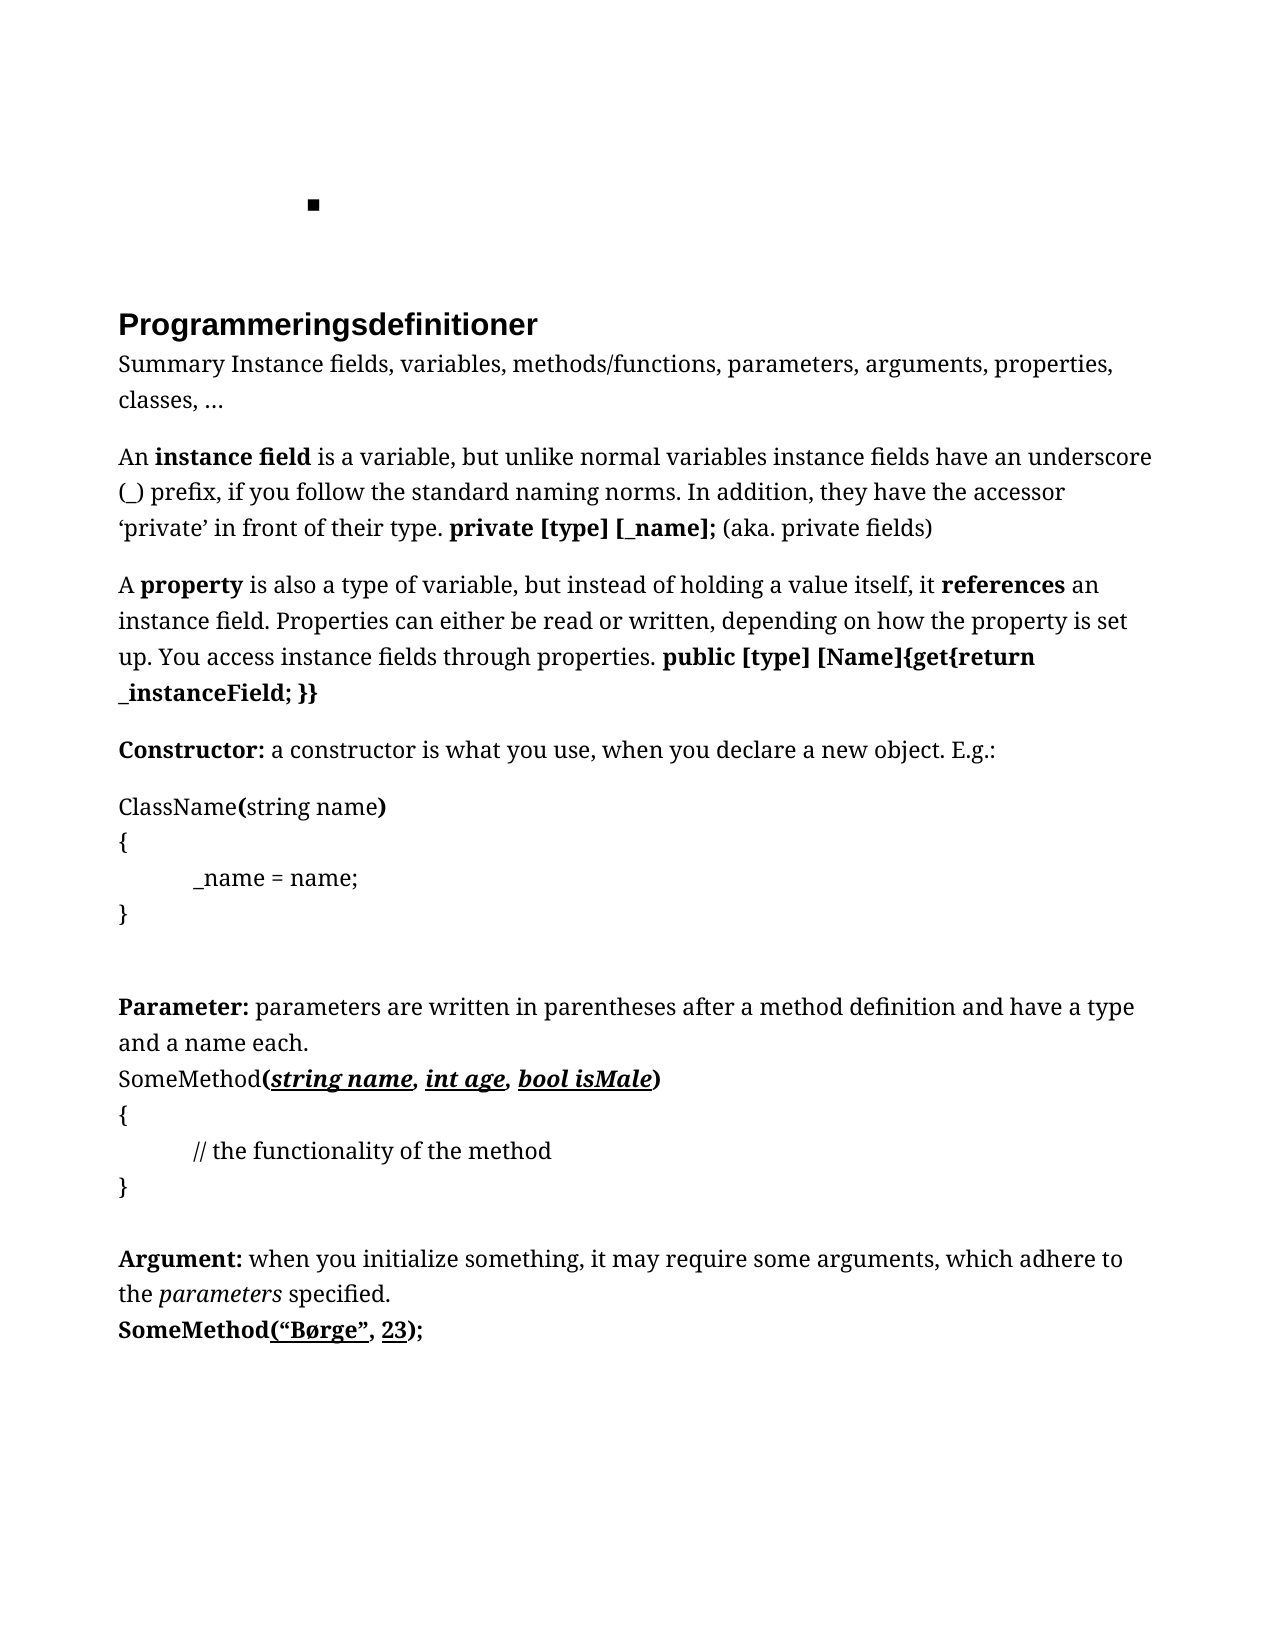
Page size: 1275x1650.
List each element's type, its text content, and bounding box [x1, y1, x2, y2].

text An instance field is a variable, but unlike normal variables instance fields have an underscore (_) prefix, if you follow the standard naming norms. In addition, they have the accessor ‘private’ in front of their type. private [type] [_name]; (aka. private fields) [118, 440, 1157, 543]
text ClassName(string name) { _name = name; } [118, 790, 1157, 929]
subtitle Programmeringsdefinitioner [118, 306, 1157, 342]
text A property is also a type of variable, but instead of holding a value itself, it references an instance field. Properties can either be read or written, depending on how the property is set up. You access instance fields through properties. public [type] [Name]{get{return _instanceField; }} [118, 569, 1157, 708]
text Parameter: parameters are written in parentheses after a method definition and have a type and a name each. SomeMethod(string name, int age, bool isMale) { // the functionality of the method } Argument: when you initialize something, it may require some arguments, which adhere to the parameters specified. SomeMethod(“Børge”, 23); [118, 955, 1157, 1346]
text Constructor: a constructor is what you use, when you declare a new object. E.g.: [118, 734, 1157, 765]
text Summary Instance fields, variables, methods/functions, parameters, arguments, properties, classes, … [118, 348, 1157, 415]
